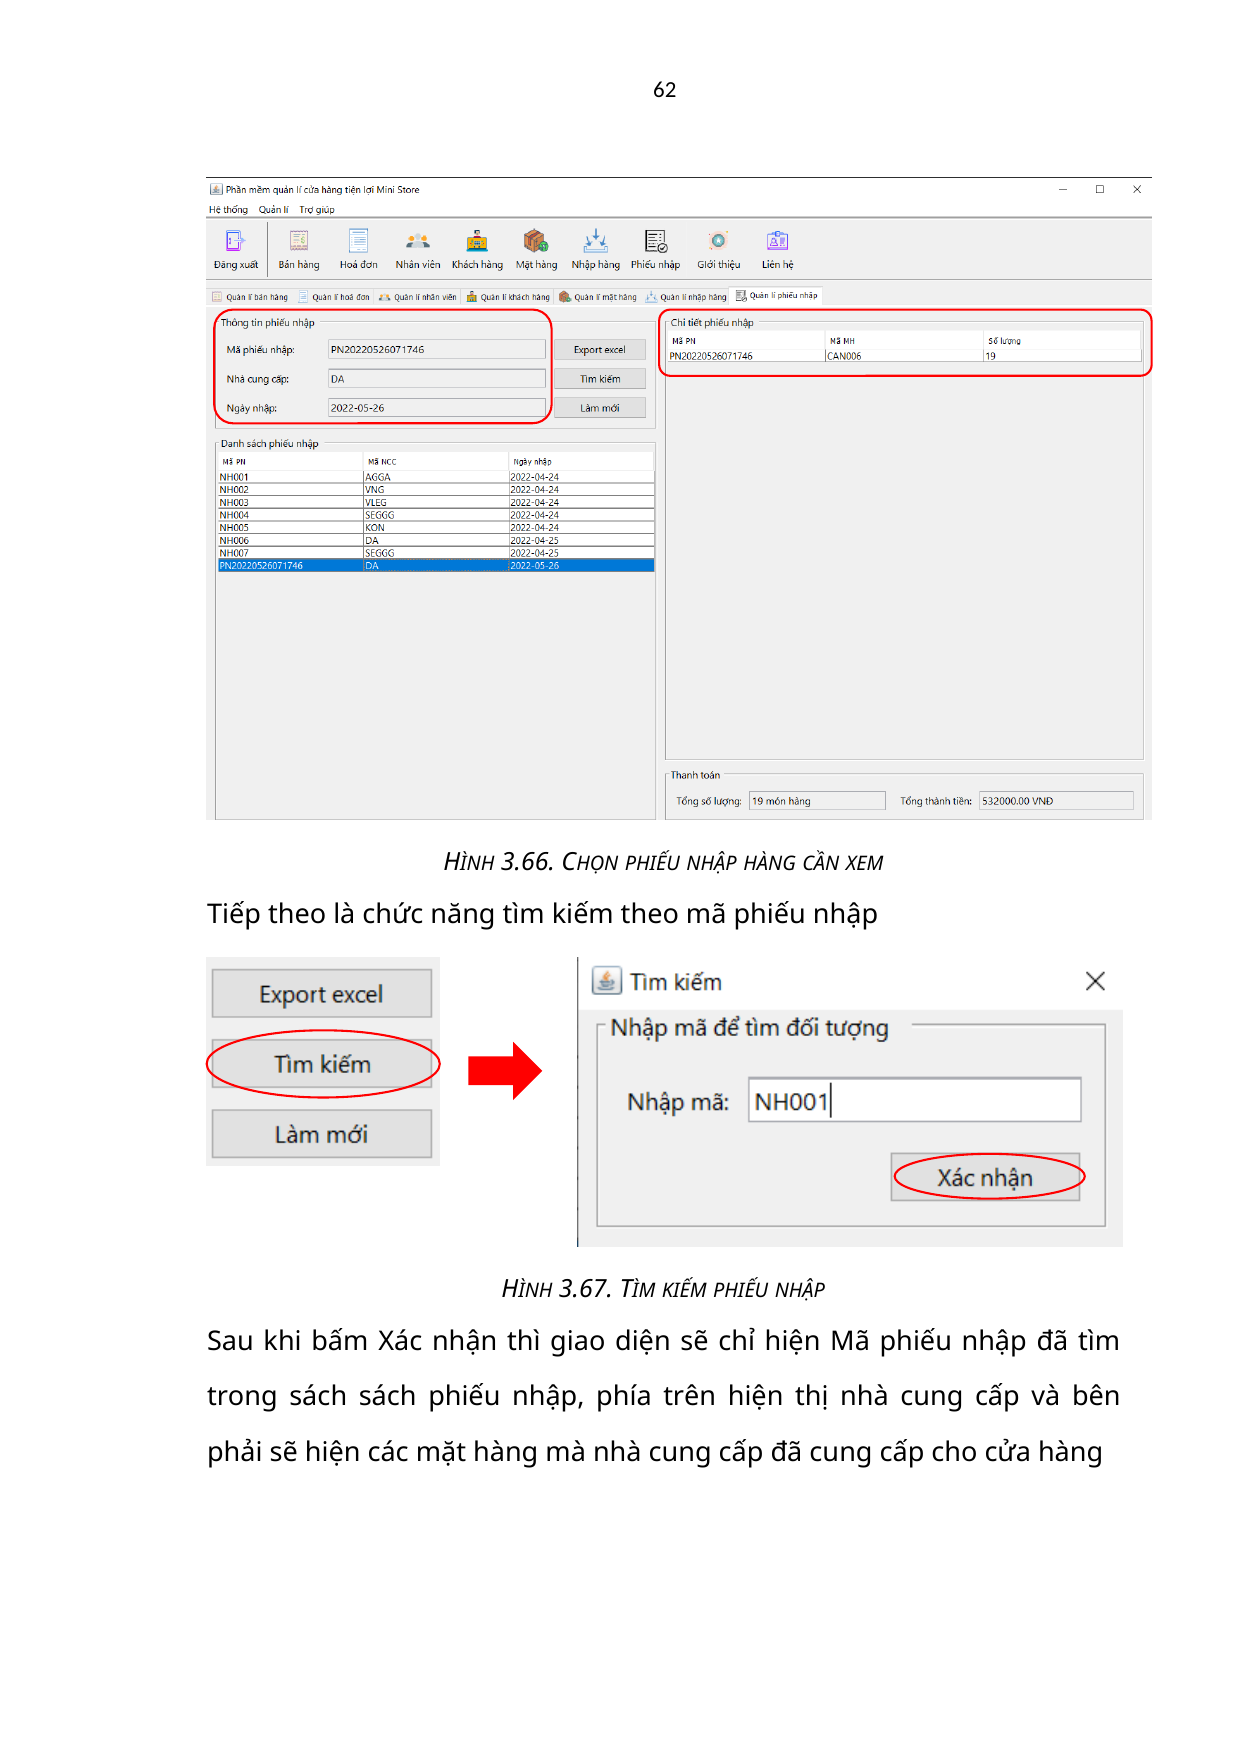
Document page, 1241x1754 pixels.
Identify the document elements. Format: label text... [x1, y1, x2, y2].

picture [661, 311, 1150, 374]
picture [206, 1070, 440, 1166]
picture [206, 957, 440, 1058]
text Hình 3.66. Chọn phiếu nhập hàng cần xem [207, 843, 1122, 877]
text Hình 3.67. Tìm kiếm phiếu nhập [207, 1271, 1122, 1305]
picture [577, 957, 1123, 1247]
text Tiếp theo là chức năng tìm kiếm theo mã phiếu nhập [207, 894, 1122, 931]
text Sau khi bấm Xác nhận thì giao diện sẽ chỉ hiện Mã phiếu nhập đã tìm trong sách sách phiếu nhập, phía trên hiện thị nhà cung cấp và bên phải sẽ hiện các mặt hàng mà nhà cung cấp đã cung cấp cho cửa hàng [207, 1321, 1122, 1469]
picture [208, 1032, 438, 1096]
picture [206, 177, 1152, 820]
